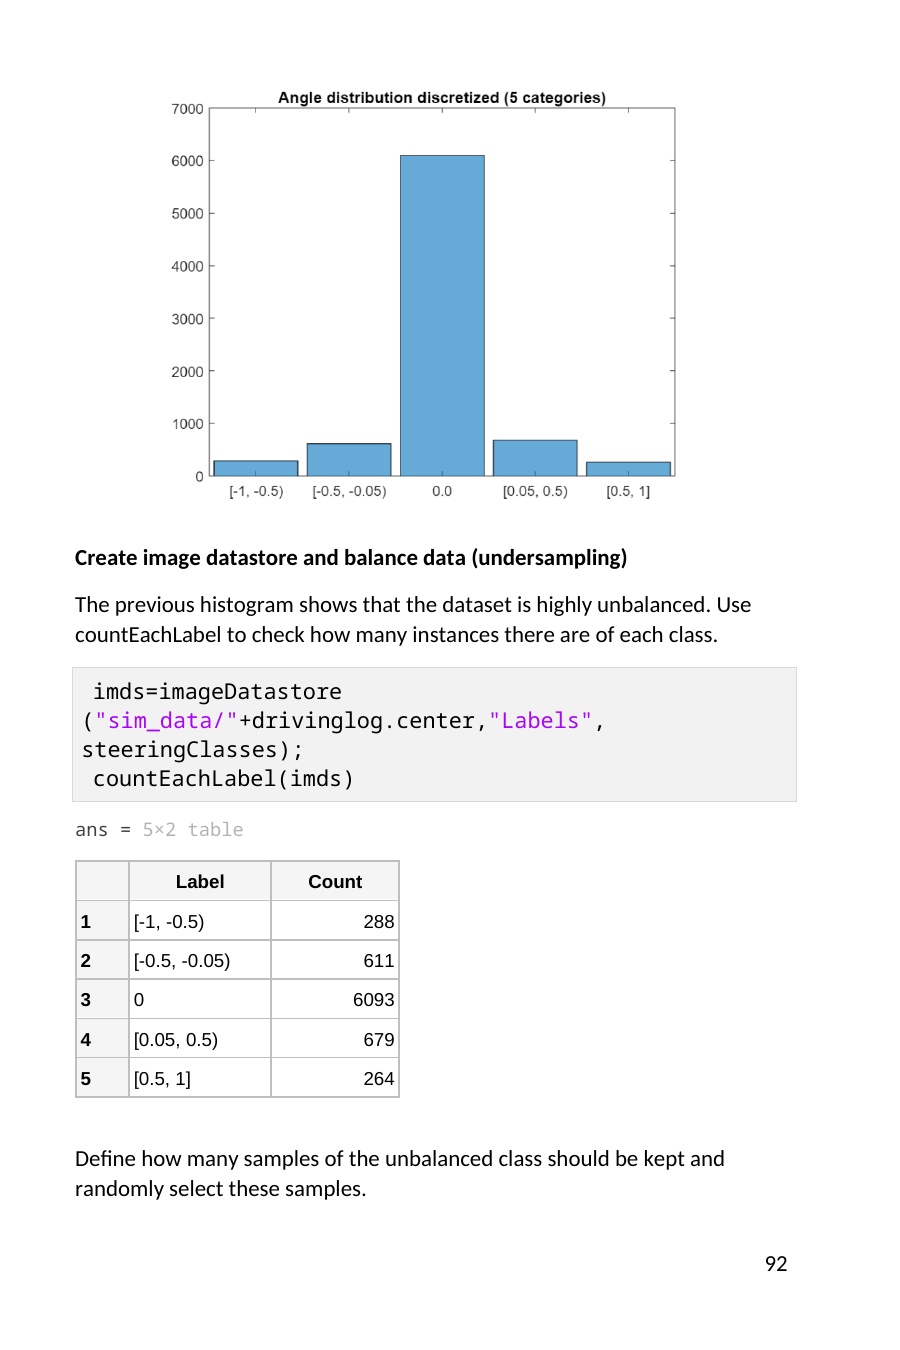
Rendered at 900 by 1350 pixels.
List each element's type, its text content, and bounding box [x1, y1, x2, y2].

table_cell 2 [77, 941, 128, 978]
picture [131, 75, 732, 525]
table_cell 288 [272, 901, 398, 939]
table_header [77, 862, 128, 899]
text ans = 5×2 table [75, 816, 787, 842]
text Create image datastore and balance data (undersampling) [75, 543, 787, 571]
text Define how many samples of the unbalanced class should be kept and randomly select these samples. [75, 1144, 787, 1203]
table_cell [-1, -0.5) [130, 901, 270, 939]
table_cell 264 [272, 1058, 398, 1096]
table_cell 5 [77, 1058, 128, 1096]
text countEachLabel(imds) [73, 755, 796, 801]
table_cell 679 [272, 1019, 398, 1057]
table_cell [0.5, 1] [130, 1058, 270, 1096]
table_cell [-0.5, -0.05) [130, 941, 270, 978]
table_cell 611 [272, 941, 398, 978]
table_cell 6093 [272, 980, 398, 1017]
text imds=imageDatastore("sim_data/"+drivinglog.center,"Labels", steeringClasses); [73, 668, 796, 755]
table_cell 1 [77, 901, 128, 939]
table_header Label [130, 862, 270, 899]
table_cell 0 [130, 980, 270, 1017]
table_cell 3 [77, 980, 128, 1017]
table_header Count [272, 862, 398, 899]
table_cell [0.05, 0.5) [130, 1019, 270, 1057]
table_cell 4 [77, 1019, 128, 1057]
text The previous histogram shows that the dataset is highly unbalanced. Use countEachLabel to check how many instances there are of each class. [75, 590, 787, 648]
